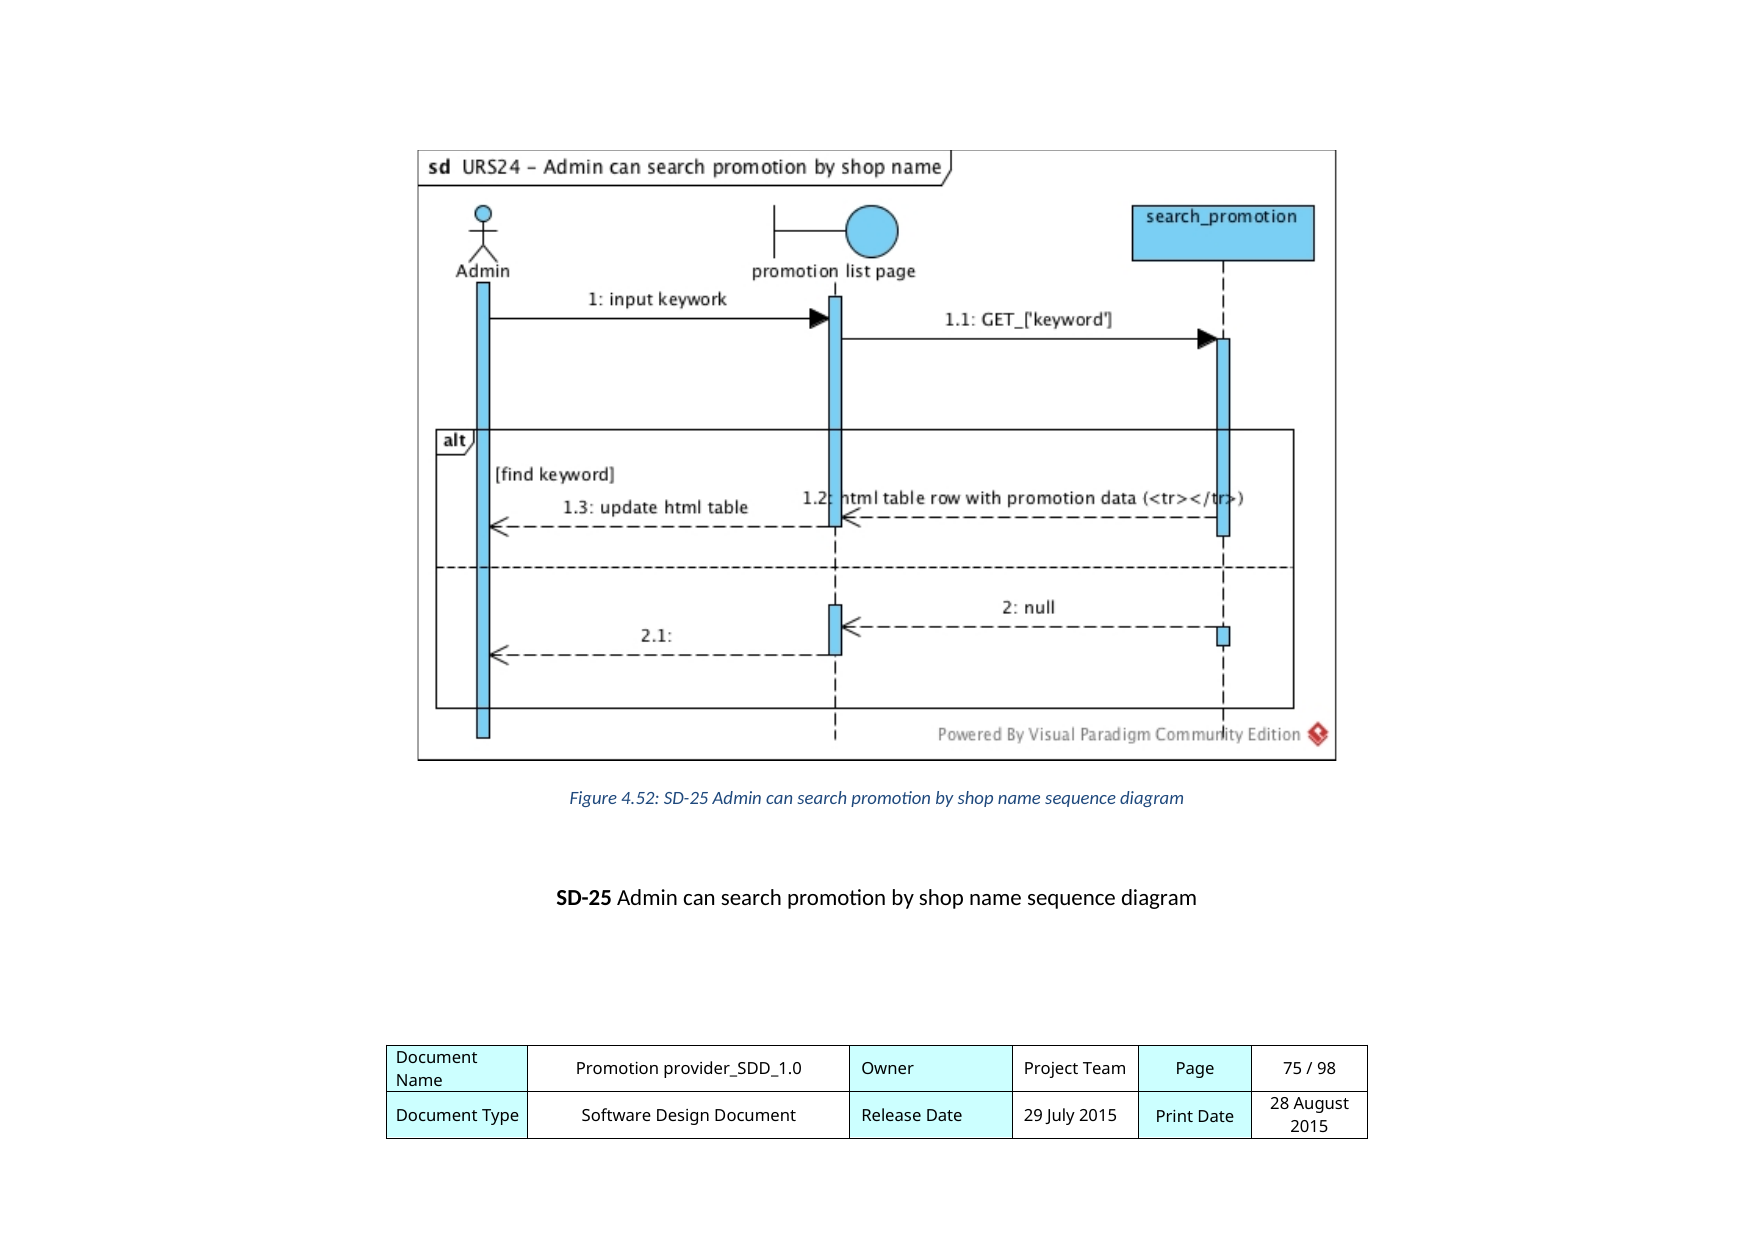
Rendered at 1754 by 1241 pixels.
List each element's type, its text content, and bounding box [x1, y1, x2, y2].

text SD-25 Admin can search promotion by shop name sequence diagram [150, 883, 1604, 911]
picture [417, 150, 1337, 761]
